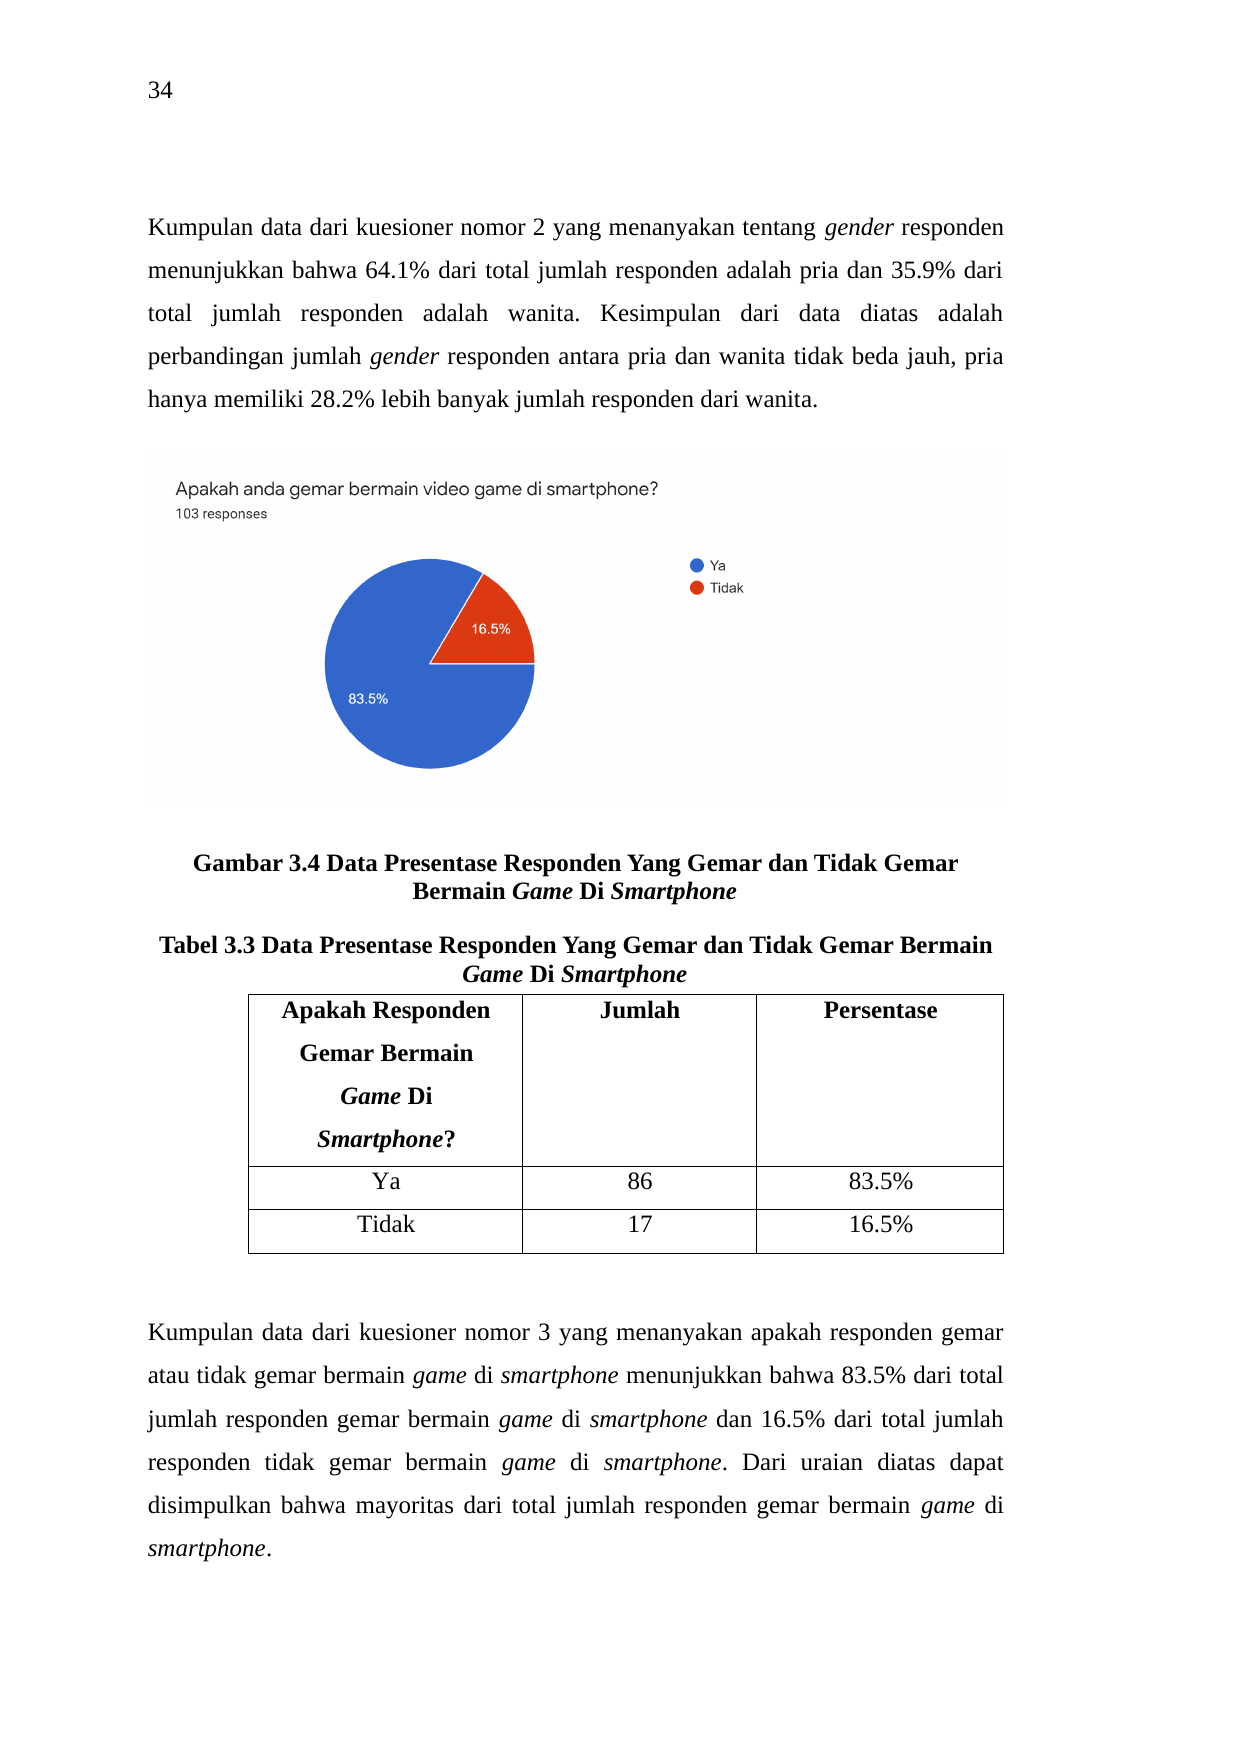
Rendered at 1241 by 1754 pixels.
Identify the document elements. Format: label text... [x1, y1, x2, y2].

table_cell 16.5% [757, 1210, 1003, 1252]
table_cell 86 [523, 1167, 756, 1209]
table_cell 17 [523, 1210, 756, 1252]
subtitle Tabel 3.3 Data Presentase Responden Yang Gemar dan Tidak Gemar Bermain Game Di Smartphone [148, 930, 1004, 988]
table_header Jumlah [523, 995, 756, 1166]
table_cell 83.5% [757, 1167, 1003, 1209]
text Kumpulan data dari kuesioner nomor 3 yang menanyakan apakah responden gemar atau tidak gemar bermain game di smartphone menunjukkan bahwa 83.5% dari total jumlah responden gemar bermain game di smartphone dan 16.5% dari total jumlah responden tidak gemar bermain game di smartphone. Dari uraian diatas dapat disimpulkan bahwa mayoritas dari total jumlah responden gemar bermain game di smartphone. [148, 1317, 1004, 1562]
text Kumpulan data dari kuesioner nomor 2 yang menanyakan tentang gender responden menunjukkan bahwa 64.1% dari total jumlah responden adalah pria dan 35.9% dari total jumlah responden adalah wanita. Kesimpulan dari data diatas adalah perbandingan jumlah gender responden antara pria dan wanita tidak beda jauh, pria hanya memiliki 28.2% lebih banyak jumlah responden dari wanita. [148, 212, 1004, 413]
table_cell Tidak [249, 1210, 522, 1252]
picture [147, 448, 1004, 809]
table_cell Ya [249, 1167, 522, 1209]
table_header Persentase [757, 995, 1003, 1166]
table_header Apakah Responden Gemar Bermain Game Di Smartphone? [249, 995, 522, 1166]
subtitle Gambar 3.4 Data Presentase Responden Yang Gemar dan Tidak Gemar Bermain Game Di Smartphone [148, 848, 1004, 905]
